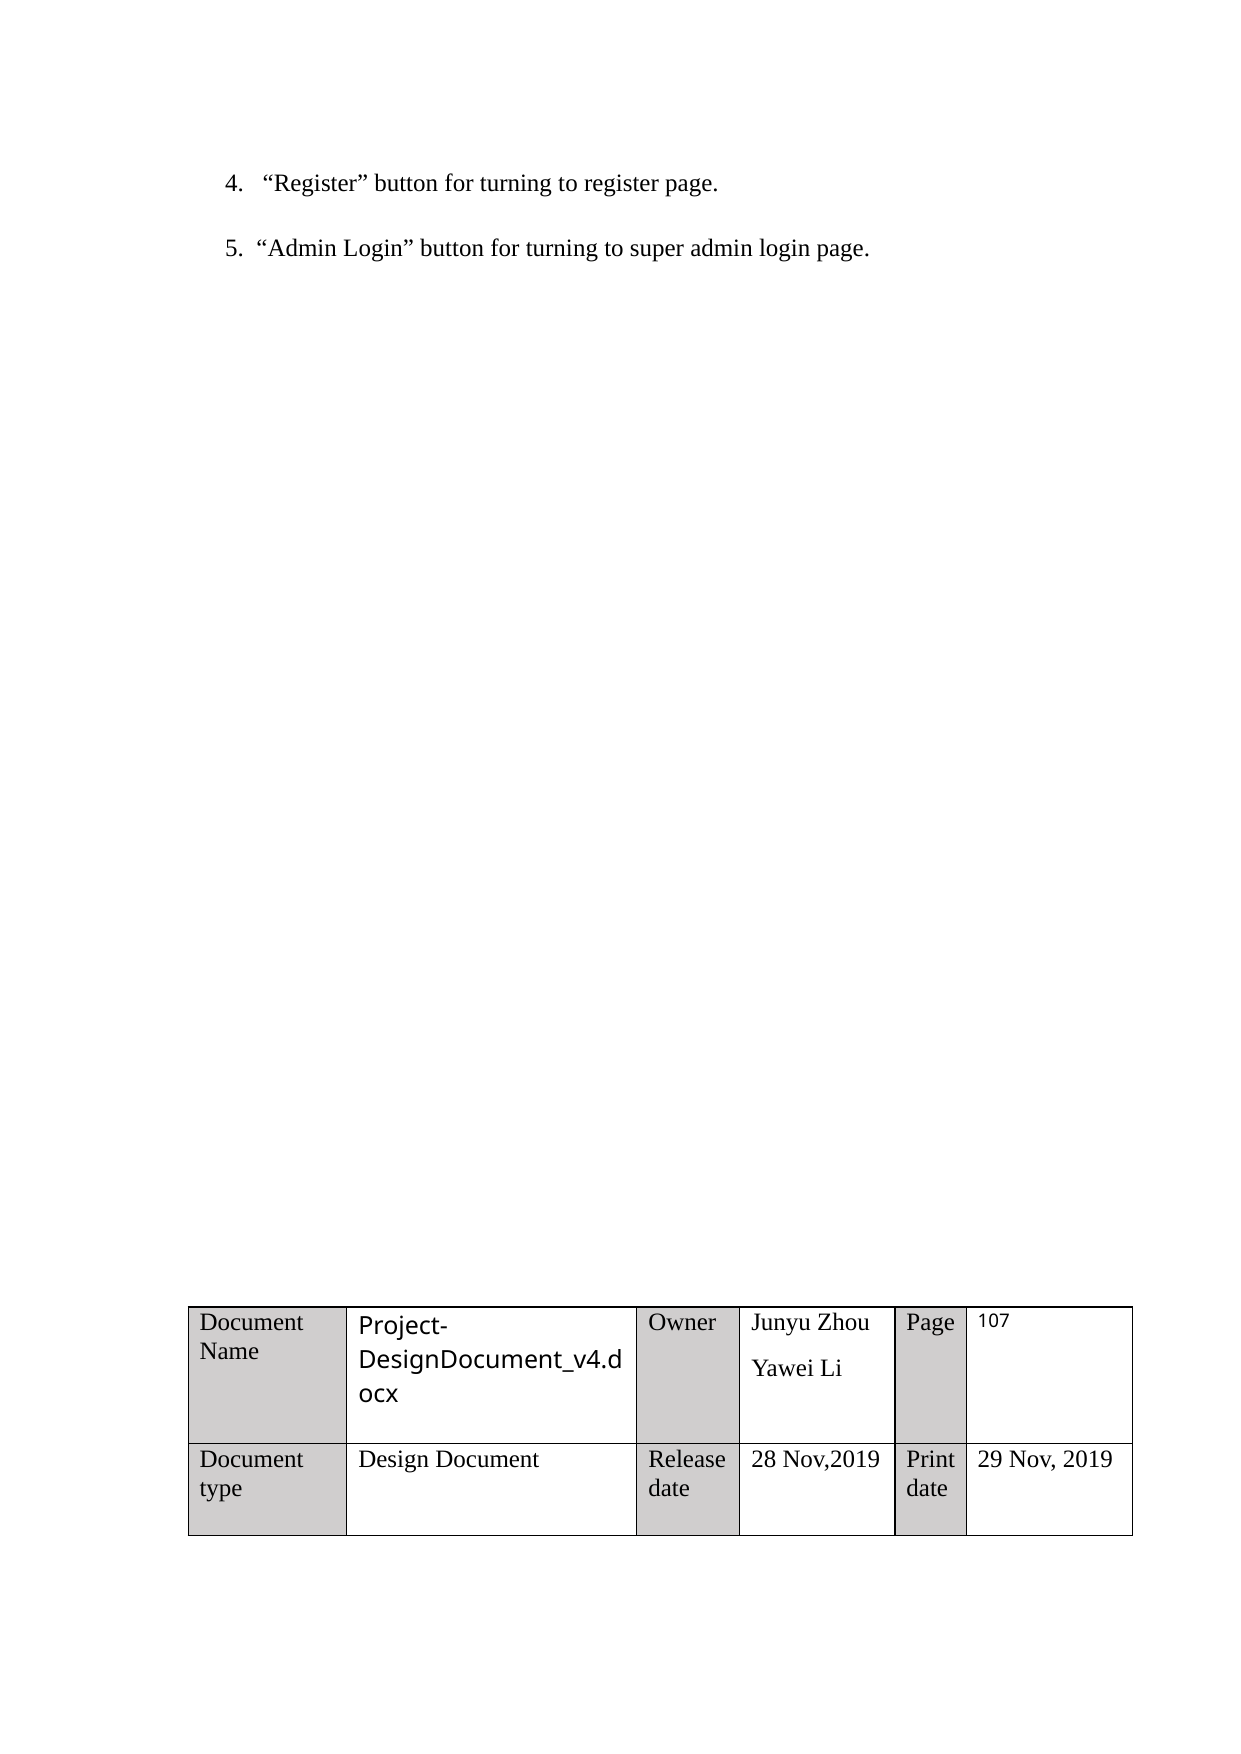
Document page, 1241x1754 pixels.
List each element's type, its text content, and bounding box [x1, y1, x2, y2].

list “Register” button for turning to register page. [225, 166, 1053, 200]
text 5. “Admin Login” button for turning to super admin login page. [225, 231, 1053, 265]
